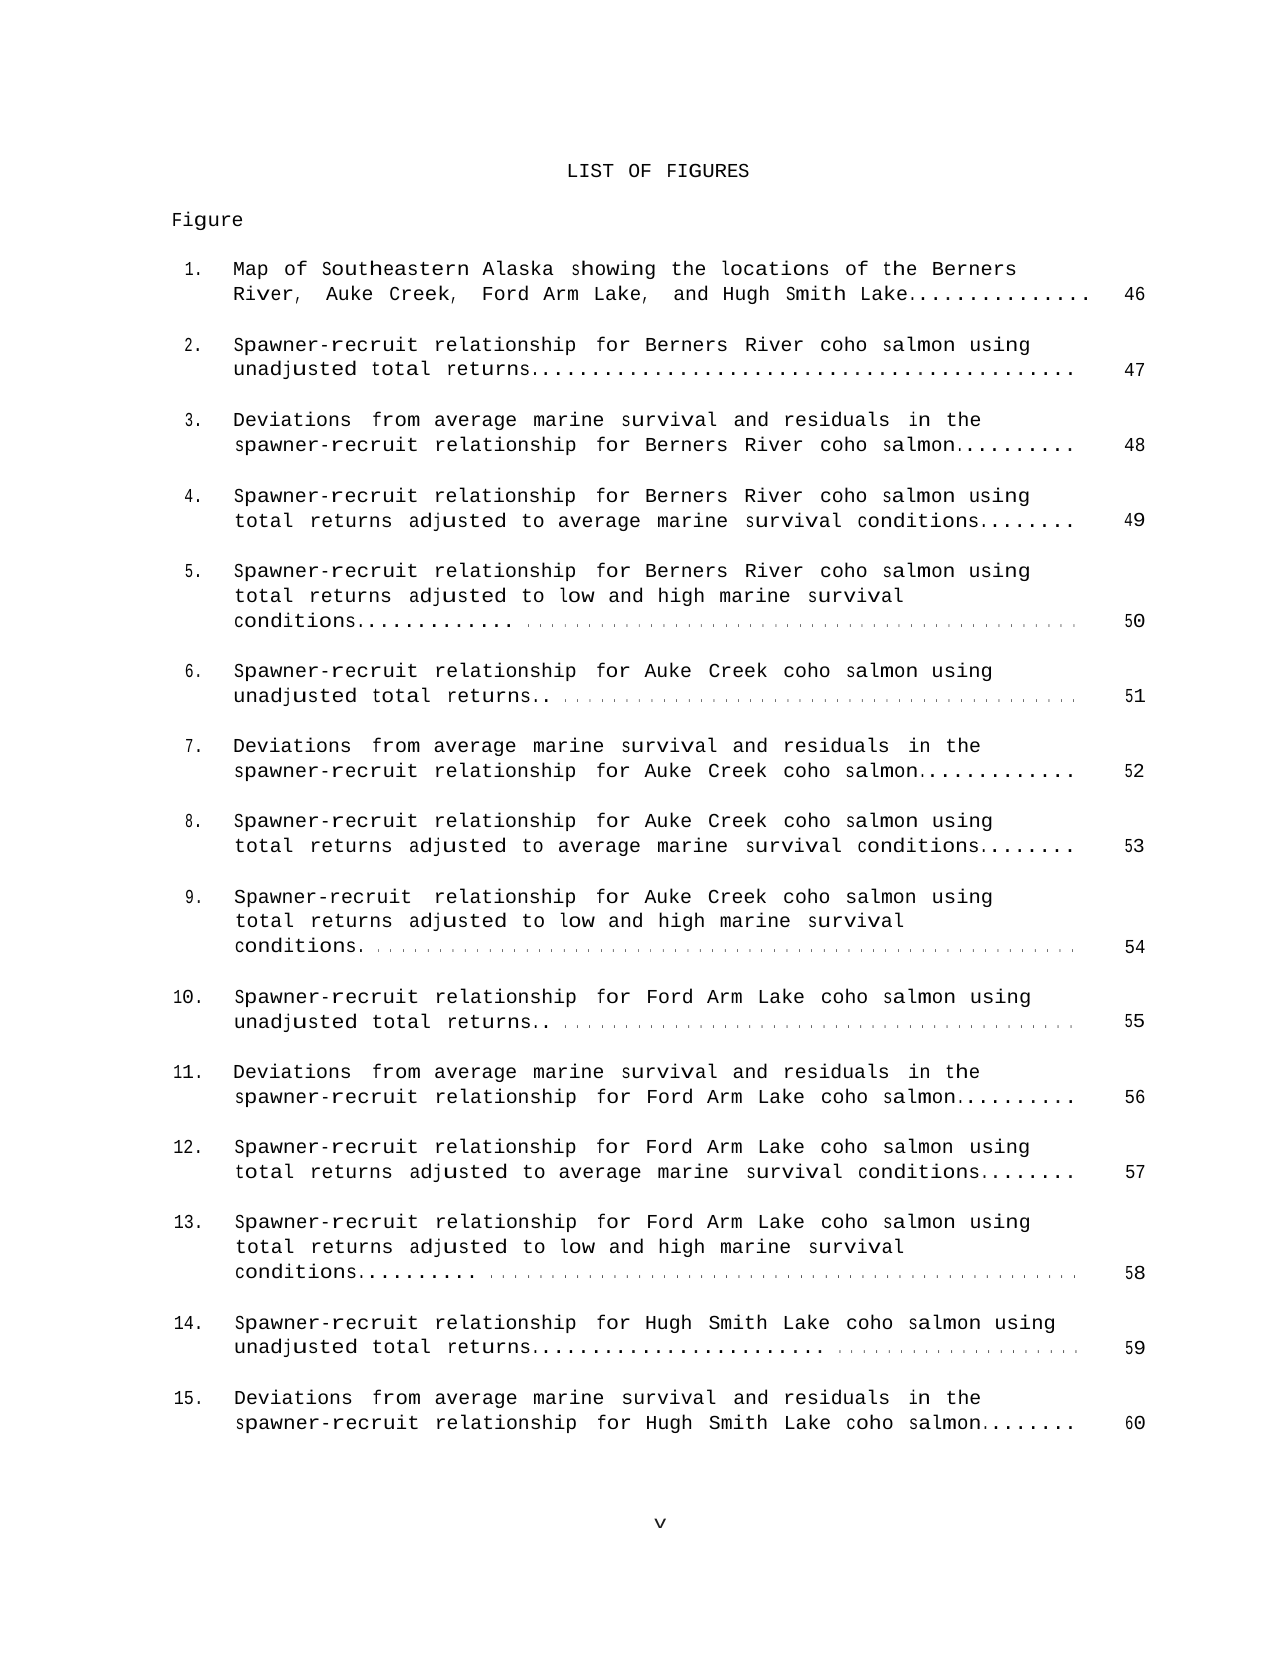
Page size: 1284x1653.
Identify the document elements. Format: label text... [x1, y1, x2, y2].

table_header Map of Southeastern Alaska showing the locations of the Berners River, Auke Creek, Ford Arm Lake, and Hugh Smith Lake............... [219, 250, 1102, 321]
table_cell Spawner-recruit relationship for Auke Creek coho salmon using total returns adjusted to average marine survival conditions........ [219, 798, 1102, 873]
text v [651, 1512, 669, 1532]
table_cell Deviations from average marine survival and residuals in the spawner-recruit relationship for Ford Arm Lake coho salmon.......... [219, 1049, 1102, 1124]
table_cell Spawner-recruit relationship for Berners River coho salmon using total returns adjusted to average marine survival conditions........ [219, 472, 1102, 548]
text Figure [172, 211, 1160, 231]
table_cell 54 [1103, 873, 1150, 973]
table_header 1. [169, 250, 218, 321]
table_cell 7. [169, 723, 218, 798]
table_cell 56 [1103, 1049, 1150, 1124]
table_cell Spawner-recruit relationship for Hugh Smith Lake coho salmon using unadjusted total returns........................ . . . . . . . . . . . . . . . . . . . . [219, 1299, 1102, 1374]
table_cell 15. [169, 1374, 218, 1445]
text LIST OF FIGURES [562, 162, 754, 183]
table_cell Deviations from average marine survival and residuals in the spawner-recruit relationship for Hugh Smith Lake coho salmon........ [219, 1374, 1102, 1445]
table_cell 49 [1103, 472, 1150, 548]
table_cell 57 [1103, 1124, 1150, 1199]
table_cell Spawner-recruit relationship for Berners River coho salmon using unadjusted total returns............................................ [219, 321, 1102, 397]
table_cell Spawner-recruit relationship for Berners River coho salmon using total returns adjusted to low and high marine survival conditions............. . . . . . . . . . . . . . . . . . . . . . . . . . . . . . . . . . . . . . . . . . . . . . [219, 548, 1102, 648]
table_cell 6. [169, 648, 218, 723]
table_cell 59 [1103, 1299, 1150, 1374]
table_cell Spawner-recruit relationship for Auke Creek coho salmon using total returns adjusted to low and high marine survival conditions. . . . . . . . . . . . . . . . . . . . . . . . . . . . . . . . . . . . . . . . . . . . . . . . . . . . . . . . . . [219, 873, 1102, 973]
table_cell Spawner-recruit relationship for Ford Arm Lake coho salmon using unadjusted total returns.. . . . . . . . . . . . . . . . . . . . . . . . . . . . . . . . . . . . . . . . . . . [219, 973, 1102, 1049]
table_cell 8. [169, 798, 218, 873]
table_cell 3. [169, 397, 218, 472]
table_cell 58 [1103, 1199, 1150, 1299]
table_cell 5. [169, 548, 218, 648]
table_cell 48 [1103, 397, 1150, 472]
table_cell Deviations from average marine survival and residuals in the spawner-recruit relationship for Auke Creek coho salmon............. [219, 723, 1102, 798]
table_cell 9. [169, 873, 218, 973]
table_cell 53 [1103, 798, 1150, 873]
table_cell 50 [1103, 548, 1150, 648]
table_cell 51 [1103, 648, 1150, 723]
table_cell Deviations from average marine survival and residuals in the spawner-recruit relationship for Berners River coho salmon.......... [219, 397, 1102, 472]
table_cell Spawner-recruit relationship for Ford Arm Lake coho salmon using total returns adjusted to average marine survival conditions........ [219, 1124, 1102, 1199]
table_cell 12. [169, 1124, 218, 1199]
table_cell 14. [169, 1299, 218, 1374]
table_cell 2. [169, 321, 218, 397]
table_cell Spawner-recruit relationship for Auke Creek coho salmon using unadjusted total returns.. . . . . . . . . . . . . . . . . . . . . . . . . . . . . . . . . . . . . . . . . . . [219, 648, 1102, 723]
table_cell 60 [1103, 1374, 1150, 1445]
table_cell 13. [169, 1199, 218, 1299]
table_cell Spawner-recruit relationship for Ford Arm Lake coho salmon using total returns adjusted to low and high marine survival conditions.......... . . . . . . . . . . . . . . . . . . . . . . . . . . . . . . . . . . . . . . . . . . . . . . . . [219, 1199, 1102, 1299]
table_cell 55 [1103, 973, 1150, 1049]
table_cell 10. [169, 973, 218, 1049]
table_cell 52 [1103, 723, 1150, 798]
table_cell 47 [1103, 321, 1150, 397]
table_cell 4. [169, 472, 218, 548]
table_header 46 [1103, 250, 1150, 321]
table_cell 11. [169, 1049, 218, 1124]
